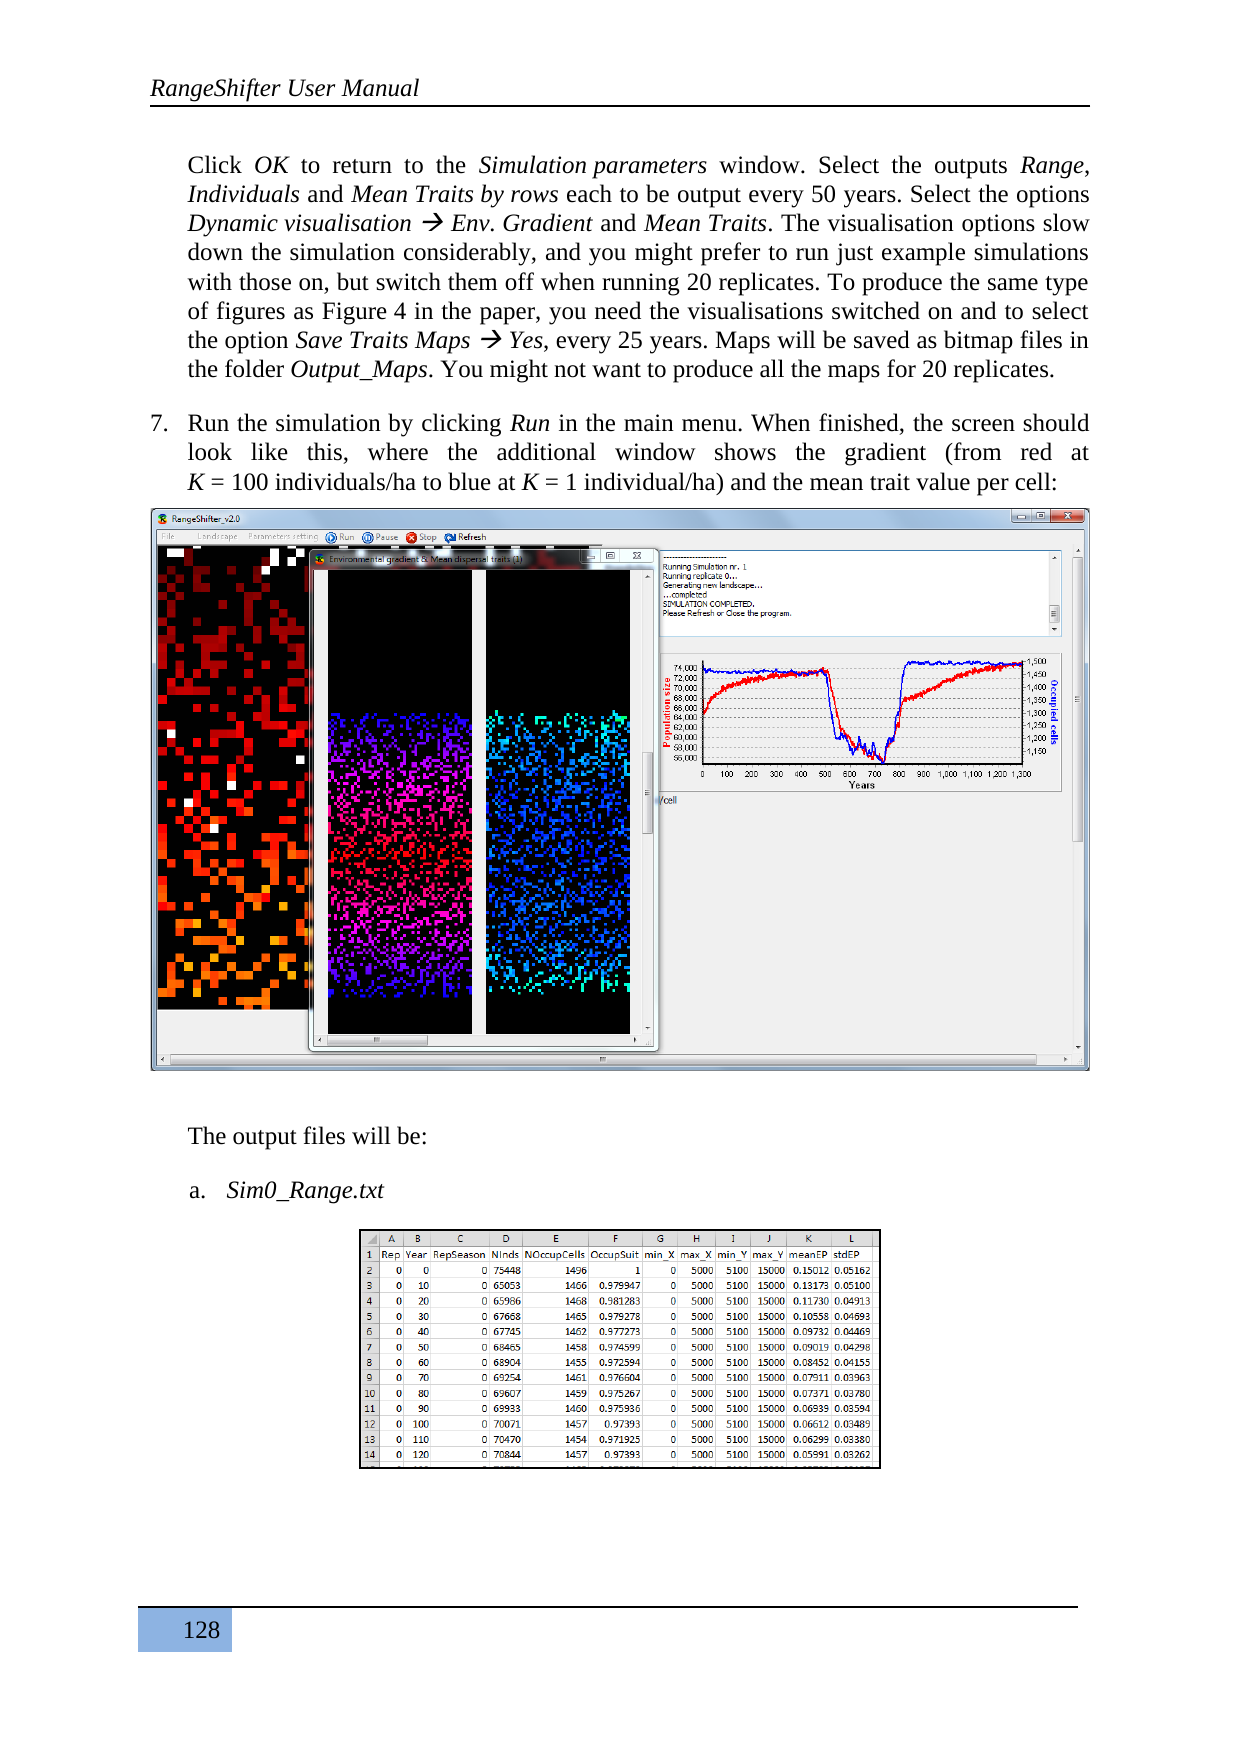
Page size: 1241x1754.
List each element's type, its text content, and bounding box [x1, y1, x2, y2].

list The output files will be: [187, 1121, 1090, 1150]
text Run the simulation by clicking Run in the main menu. When finished, the screen should look like this, where the additional window shows the gradient (from red at K = 100 individuals/ha to blue at K = 1 individual/ha) and the mean trait value per cell: [150, 408, 1090, 496]
list Sim0_Range.txt [189, 1175, 1090, 1204]
picture [361, 1231, 879, 1467]
picture [150, 508, 1090, 1071]
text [187, 150, 1090, 383]
